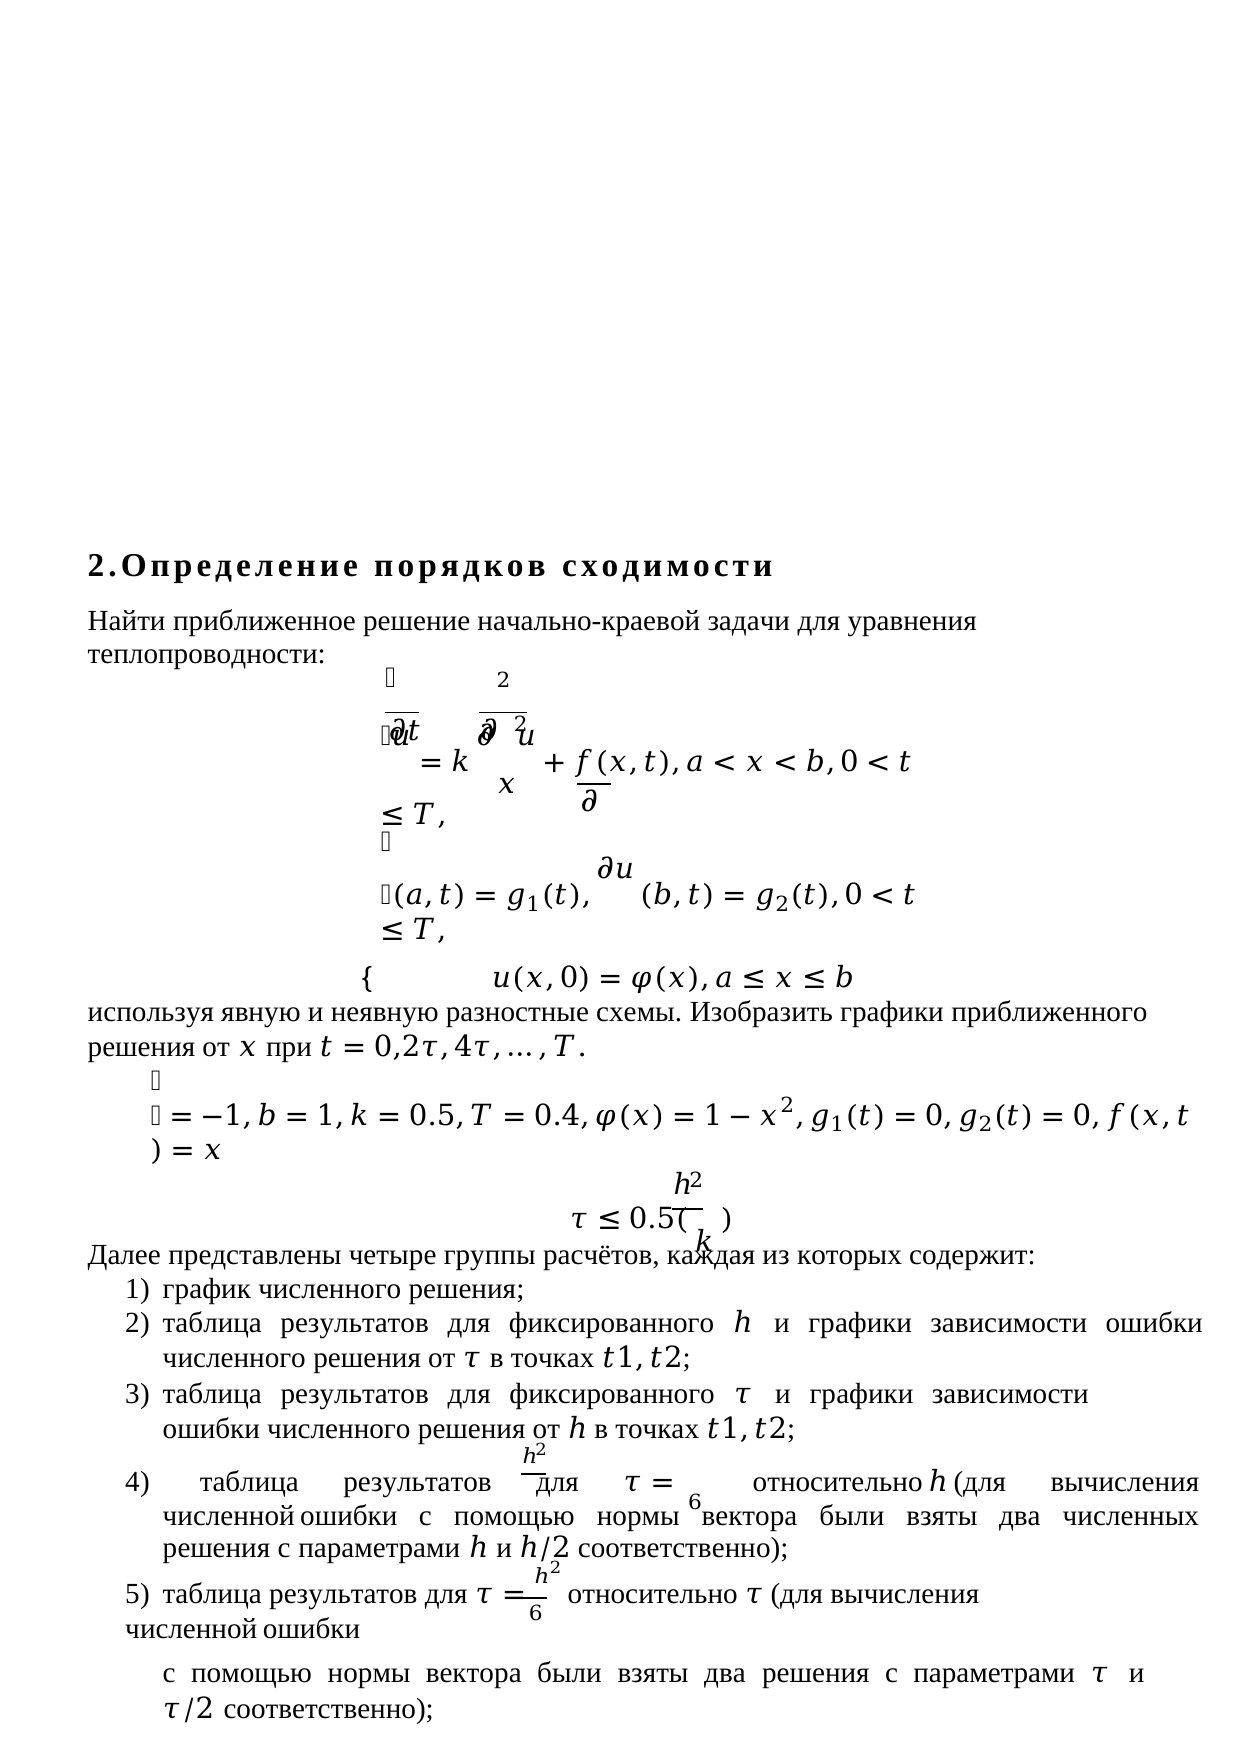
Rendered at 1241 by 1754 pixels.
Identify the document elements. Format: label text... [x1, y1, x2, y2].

text 2 [689, 1166, 1199, 1191]
text с помощью нормы вектора были взяты два решения с параметрами 𝜏 и 𝜏/2 соответственно); [162, 1655, 1204, 1725]
text 2.Определение порядков сходимости [87, 546, 1199, 584]
text 5) таблица результатов для 𝜏=ℎ2относительно 𝜏(для вычисления численнойошибки [125, 1565, 1199, 1644]
text 3) таблица результатов для фиксированного 𝜏 и графики зависимости ошибки численного решения от ℎв точках 𝑡1,𝑡2; [125, 1374, 1204, 1444]
text 𝜕𝑢=𝑘𝜕𝑥𝑢+𝑓(𝑥,𝑡),𝑎<𝑥<𝑏,0<𝑡≤𝑇, 𝑢(𝑎,𝑡)=𝑔1(𝑡),𝜕𝑢(𝑏,𝑡)=𝑔2(𝑡),0<𝑡≤𝑇, [381, 671, 930, 946]
text Далее представлены четыре группы расчётов, каждая из которых содержит: 1) график численного решения; [87, 1238, 1043, 1304]
text 2) таблица результатов для фиксированного ℎ и графики зависимости ошибки численного решения от 𝜏в точках 𝑡1,𝑡2; [125, 1304, 1204, 1374]
text { 𝑢(𝑥,0)=𝜑(𝑥),𝑎≤𝑥≤𝑏 [361, 960, 1199, 994]
text 𝑎=−1,𝑏=1,𝑘=0.5,𝑇=0.4,𝜑(𝑥)=1−𝑥2,𝑔1(𝑡)=0,𝑔2(𝑡)=0,𝑓(𝑥,𝑡)=𝑥 [151, 1063, 1199, 1166]
text 4) таблица результатов для 𝜏=6 относительноℎ(для вычисления численнойошибки с помощью нормы вектора были взяты два численных решения с параметрами ℎи ℎ/2соответственно); [125, 1455, 1199, 1564]
text используя явную и неявную разностные схемы. Изобразить графики приближенного решения от 𝑥при 𝑡=0,2𝜏,4𝜏,…,𝑇. [87, 994, 1154, 1063]
text 𝜏≤0.5(𝑘) [569, 1191, 1199, 1238]
text Найти приближенное решение начально-краевой задачи для уравнения теплопроводности: [87, 603, 984, 670]
